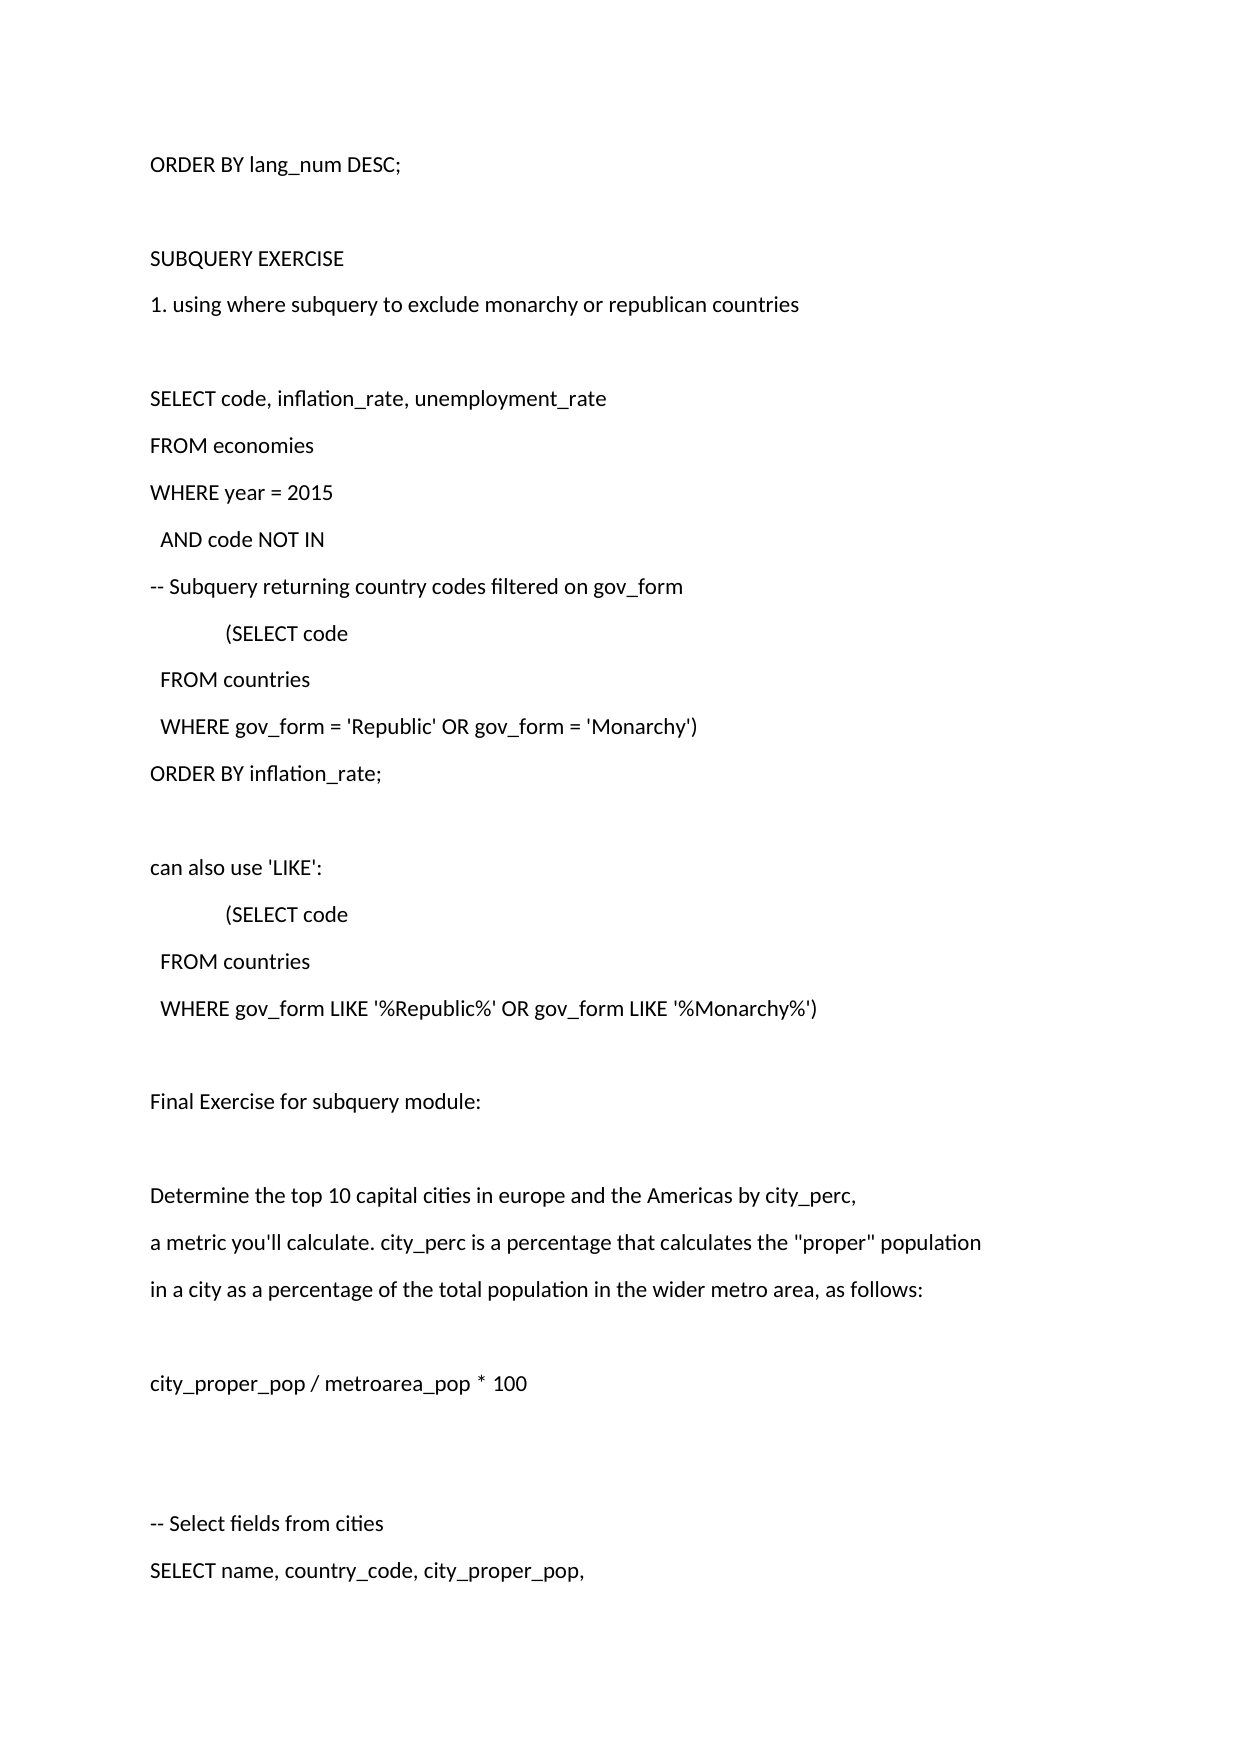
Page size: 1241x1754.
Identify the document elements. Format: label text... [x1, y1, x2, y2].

text WHERE gov_form = 'Republic' OR gov_form = 'Monarchy') [150, 712, 1090, 741]
text city_proper_pop / metroarea_pop * 100 [150, 1369, 1090, 1397]
text 1. using where subquery to exclude monarchy or republican countries [150, 291, 1090, 319]
text in a city as a percentage of the total population in the wider metro area, as follows: [150, 1275, 1090, 1303]
text a metric you'll calculate. city_perc is a percentage that calculates the "proper" population [150, 1228, 1090, 1256]
text Final Exercise for subquery module: [150, 1087, 1090, 1116]
text (SELECT code [150, 900, 1090, 928]
text SELECT name, country_code, city_proper_pop, [150, 1556, 1090, 1584]
text WHERE year = 2015 [150, 478, 1090, 506]
text SELECT code, inflation_rate, unemployment_rate [150, 384, 1090, 412]
text FROM countries [150, 947, 1090, 975]
text -- Subquery returning country codes filtered on gov_form [150, 572, 1090, 600]
text ORDER BY lang_num DESC; [150, 150, 1090, 178]
text FROM countries [150, 666, 1090, 694]
text AND code NOT IN [150, 525, 1090, 553]
text -- Select fields from cities [150, 1509, 1090, 1537]
text Determine the top 10 capital cities in europe and the Americas by city_perc, [150, 1181, 1090, 1209]
text ORDER BY inflation_rate; [150, 759, 1090, 787]
text WHERE gov_form LIKE '%Republic%' OR gov_form LIKE '%Monarchy%') [150, 994, 1090, 1022]
text FROM economies [150, 431, 1090, 459]
text can also use 'LIKE': [150, 853, 1090, 881]
text (SELECT code [150, 619, 1090, 647]
text SUBQUERY EXERCISE [150, 244, 1090, 272]
